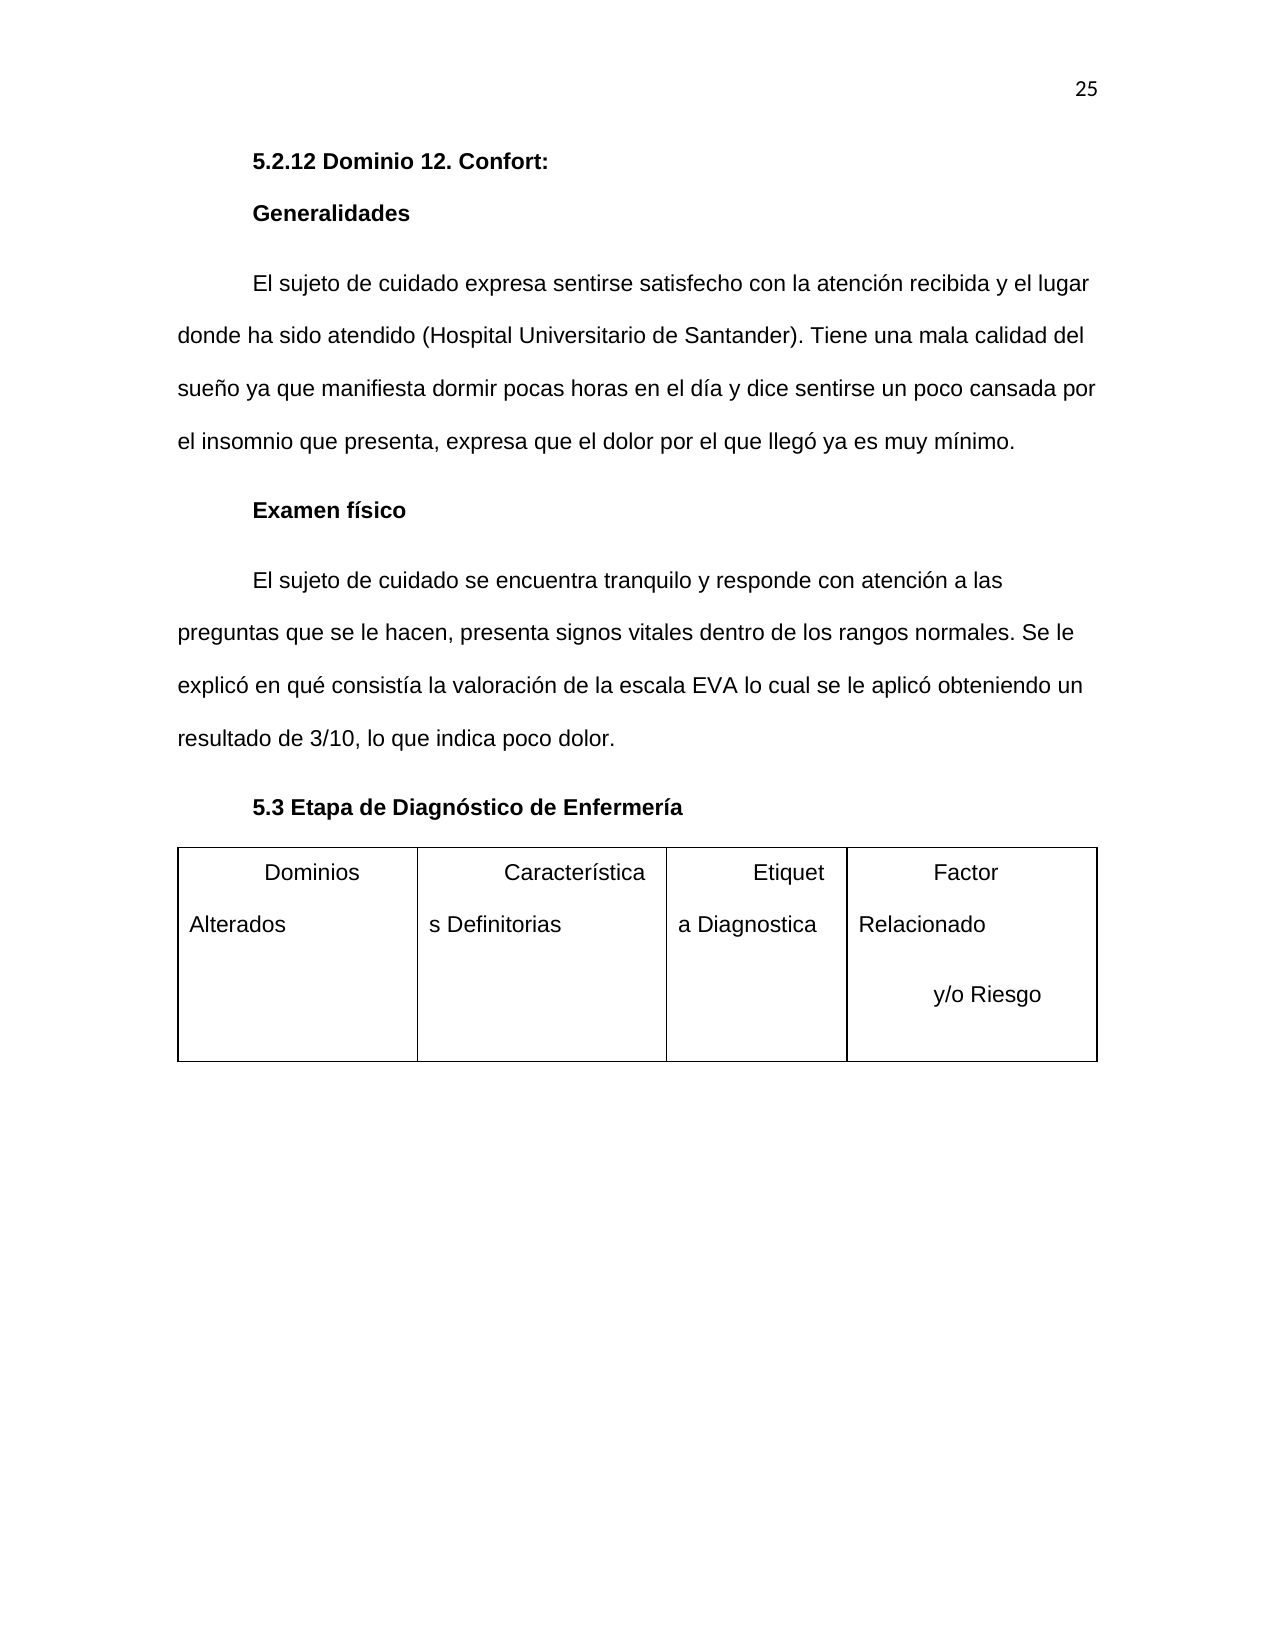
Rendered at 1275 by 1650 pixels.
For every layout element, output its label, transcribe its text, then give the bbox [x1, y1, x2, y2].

text Generalidades [177, 200, 1098, 227]
text El sujeto de cuidado expresa sentirse satisfecho con la atención recibida y el lugar donde ha sido atendido (Hospital Universitario de Santander). Tiene una mala calidad del sueño ya que manifiesta dormir pocas horas en el día y dice sentirse un poco cansada por el insomnio que presenta, expresa que el dolor por el que llegó ya es muy mínimo. [177, 270, 1098, 454]
text Examen físico [177, 497, 1098, 523]
subtitle 5.3 Etapa de Diagnóstico de Enfermería [177, 794, 1098, 820]
table_header Características Definitorias [418, 848, 666, 1061]
text El sujeto de cuidado se encuentra tranquilo y responde con atención a las preguntas que se le hacen, presenta signos vitales dentro de los rangos normales. Se le explicó en qué consistía la valoración de la escala EVA lo cual se le aplicó obteniendo un resultado de 3/10, lo que indica poco dolor. [177, 567, 1098, 751]
table_header Dominios Alterados [179, 848, 417, 1061]
table_header Etiqueta Diagnostica [667, 848, 846, 1061]
subtitle 5.2.12 Dominio 12. Confort: [177, 148, 1098, 174]
table_header Factor Relacionado y/o Riesgo [848, 848, 1096, 1061]
